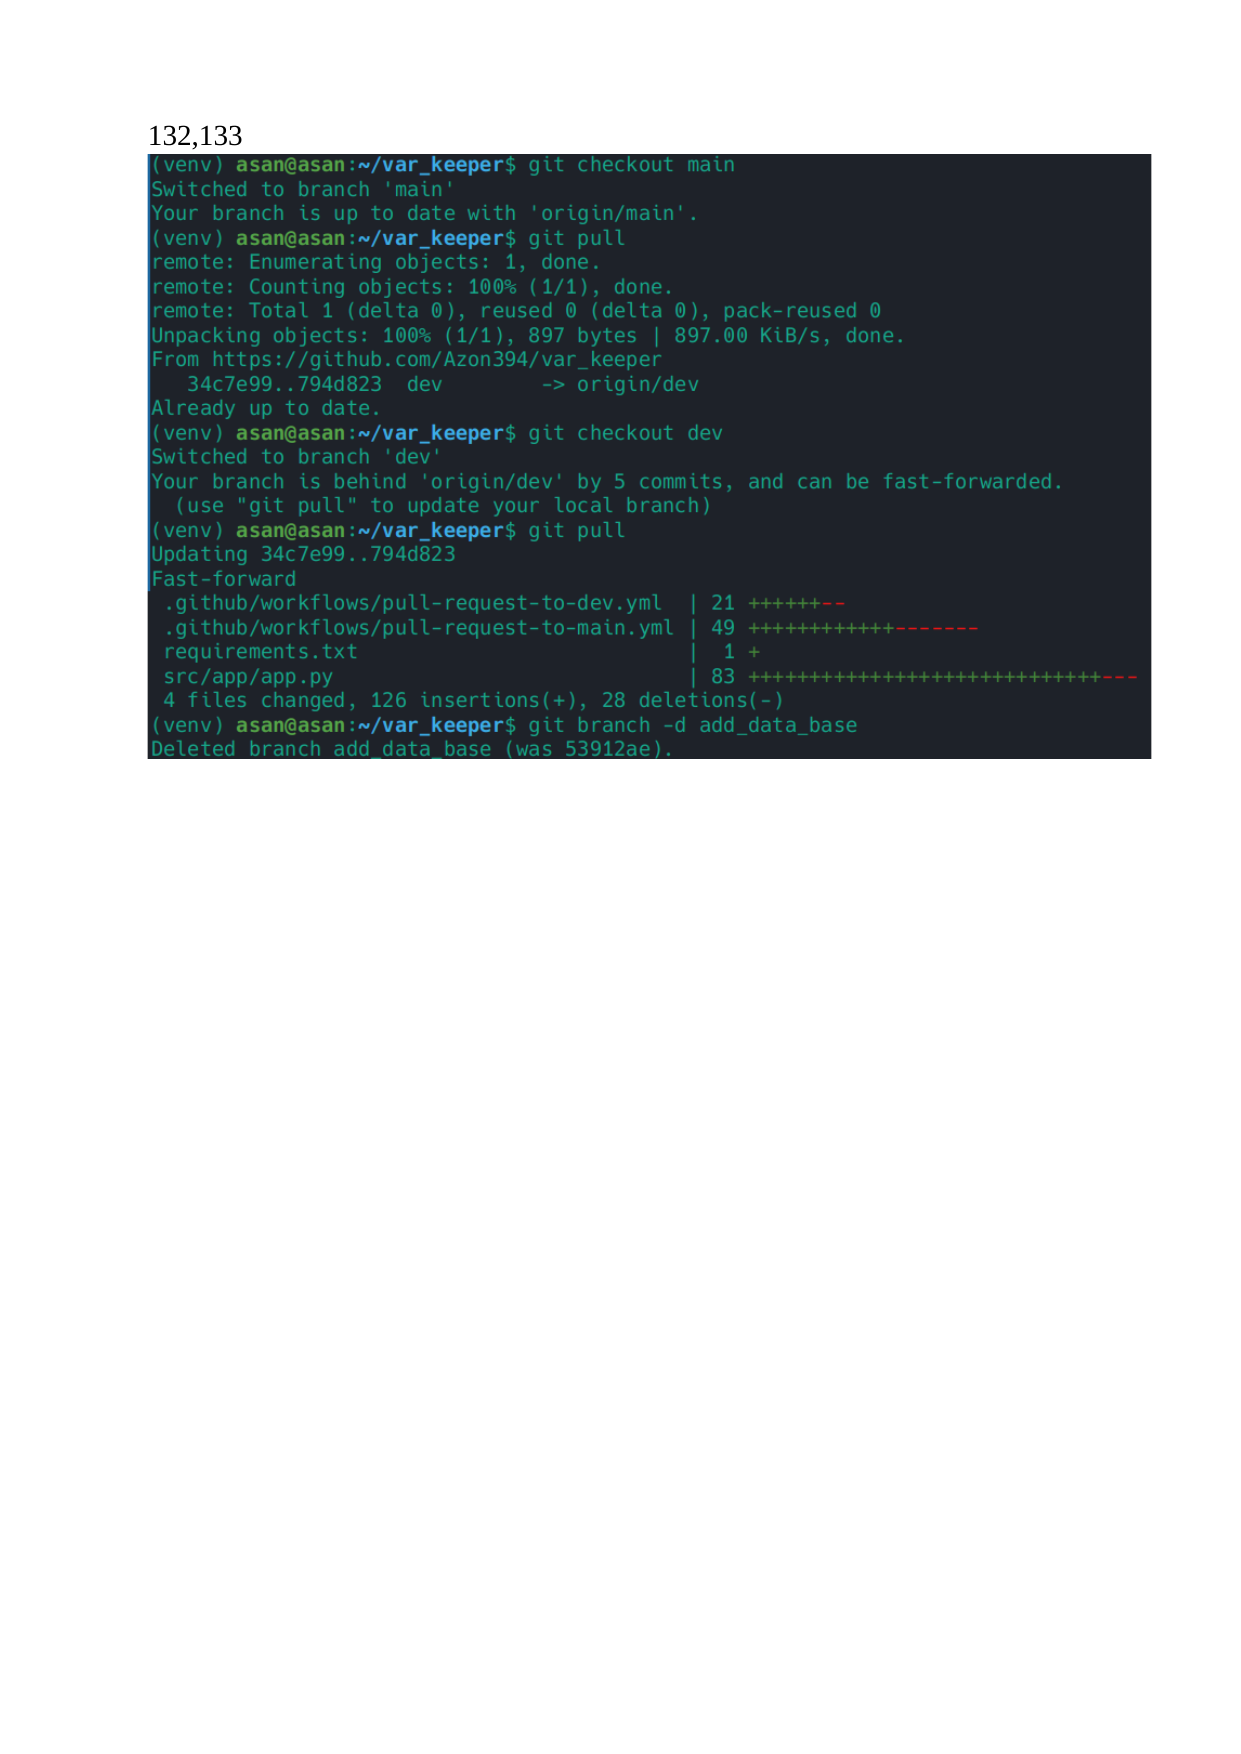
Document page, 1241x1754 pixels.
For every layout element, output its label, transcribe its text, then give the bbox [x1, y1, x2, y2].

list 132,133 [148, 118, 1152, 152]
picture [147, 154, 1152, 759]
